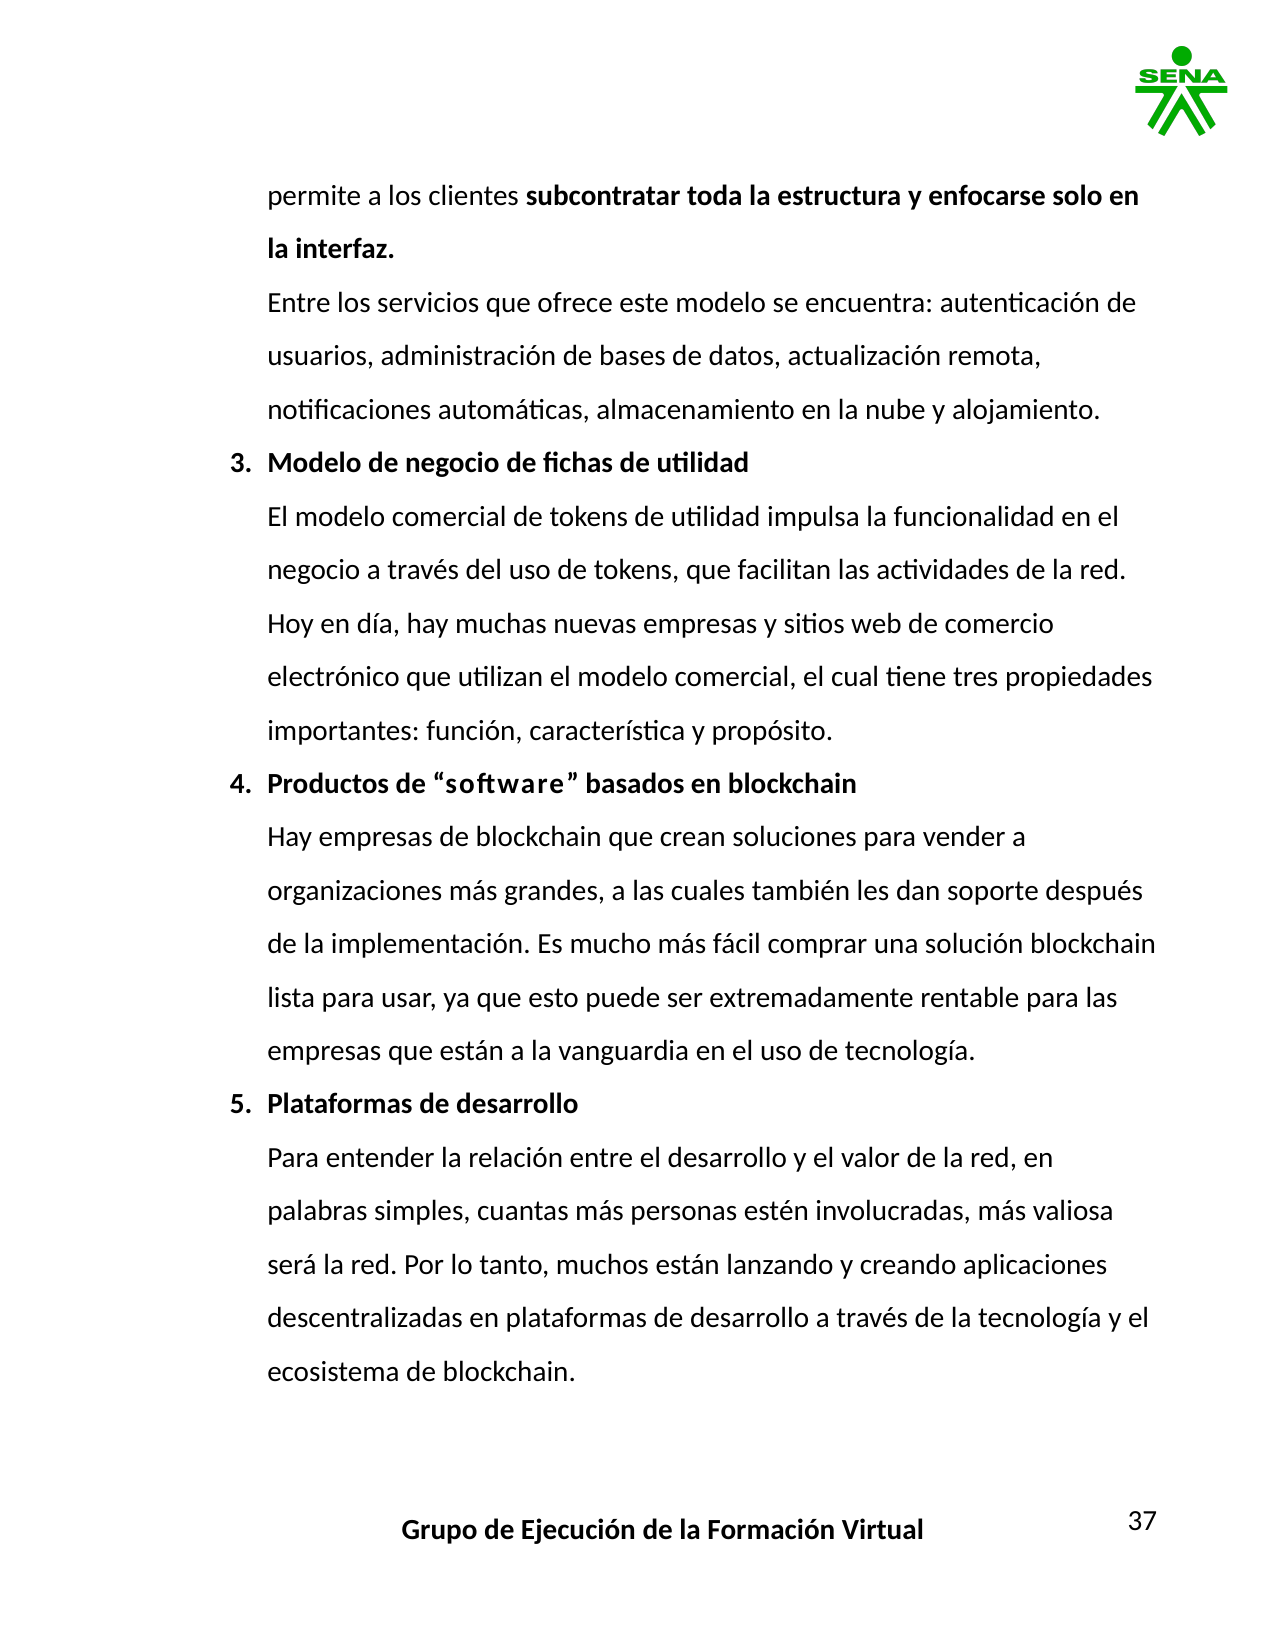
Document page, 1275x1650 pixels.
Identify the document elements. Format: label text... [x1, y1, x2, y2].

list Entre los servicios que ofrece este modelo se encuentra: autenticación de usuarios, administración de bases de datos, actualización remota, notificaciones automáticas, almacenamiento en la nube y alojamiento. [267, 284, 1157, 427]
list Plataformas de desarrollo [229, 1086, 1157, 1121]
picture [1135, 46, 1228, 136]
list Para entender la relación entre el desarrollo y el valor de la red, en palabras simples, cuantas más personas estén involucradas, más valiosa será la red. Por lo tanto, muchos están lanzando y creando aplicaciones descentralizadas en plataformas de desarrollo a través de la tecnología y el ecosistema de blockchain. [267, 1139, 1157, 1388]
list El modelo comercial de tokens de utilidad impulsa la funcionalidad en el negocio a través del uso de tokens, que facilitan las actividades de la red. Hoy en día, hay muchas nuevas empresas y sitios web de comercio electrónico que utilizan el modelo comercial, el cual tiene tres propiedades importantes: función, característica y propósito. [267, 498, 1157, 747]
list Hay empresas de blockchain que crean soluciones para vender a organizaciones más grandes, a las cuales también les dan soporte después de la implementación. Es mucho más fácil comprar una solución blockchain lista para usar, ya que esto puede ser extremadamente rentable para las empresas que están a la vanguardia en el uso de tecnología. [267, 818, 1157, 1068]
list Modelo de negocio de fichas de utilidad [229, 444, 1157, 480]
list Productos de “software” basados en blockchain [229, 765, 1157, 801]
